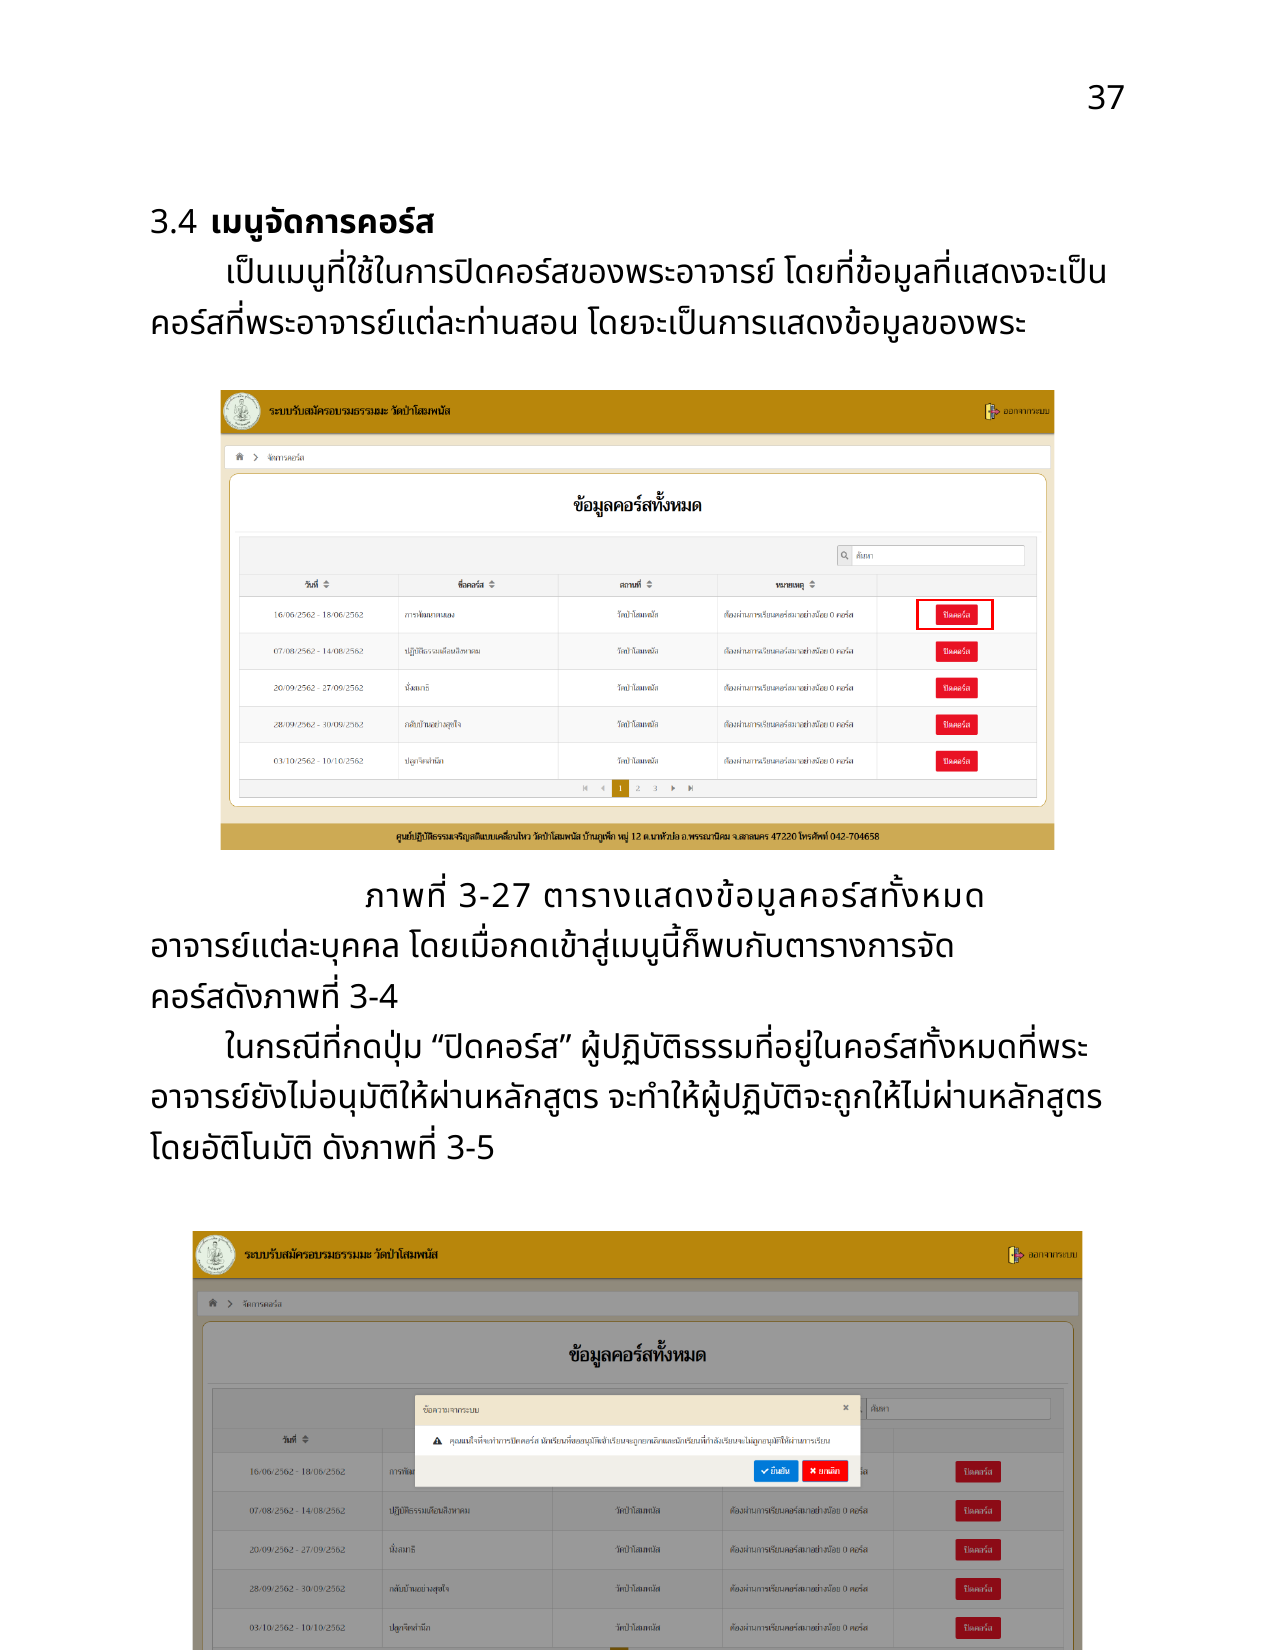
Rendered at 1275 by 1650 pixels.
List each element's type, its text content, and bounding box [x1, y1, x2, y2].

text ในกรณีที่กดปุ่ม “ปิดคอร์ส” ผู้ปฏิบัติธรรมที่อยู่ในคอร์สทั้งหมดที่พระอาจารย์ยังไม่อนุมัติให้ผ่านหลักสูตร จะทำให้ผู้ปฏิบัติจะถูกให้ไม่ผ่านหลักสูตรโดยอัติโนมัติ ดังภาพที่ 3-5 [150, 1023, 1125, 1174]
subtitle เมนูจัดการคอร์ส [150, 198, 1125, 248]
picture [192, 1231, 1083, 1650]
picture [220, 390, 1055, 850]
